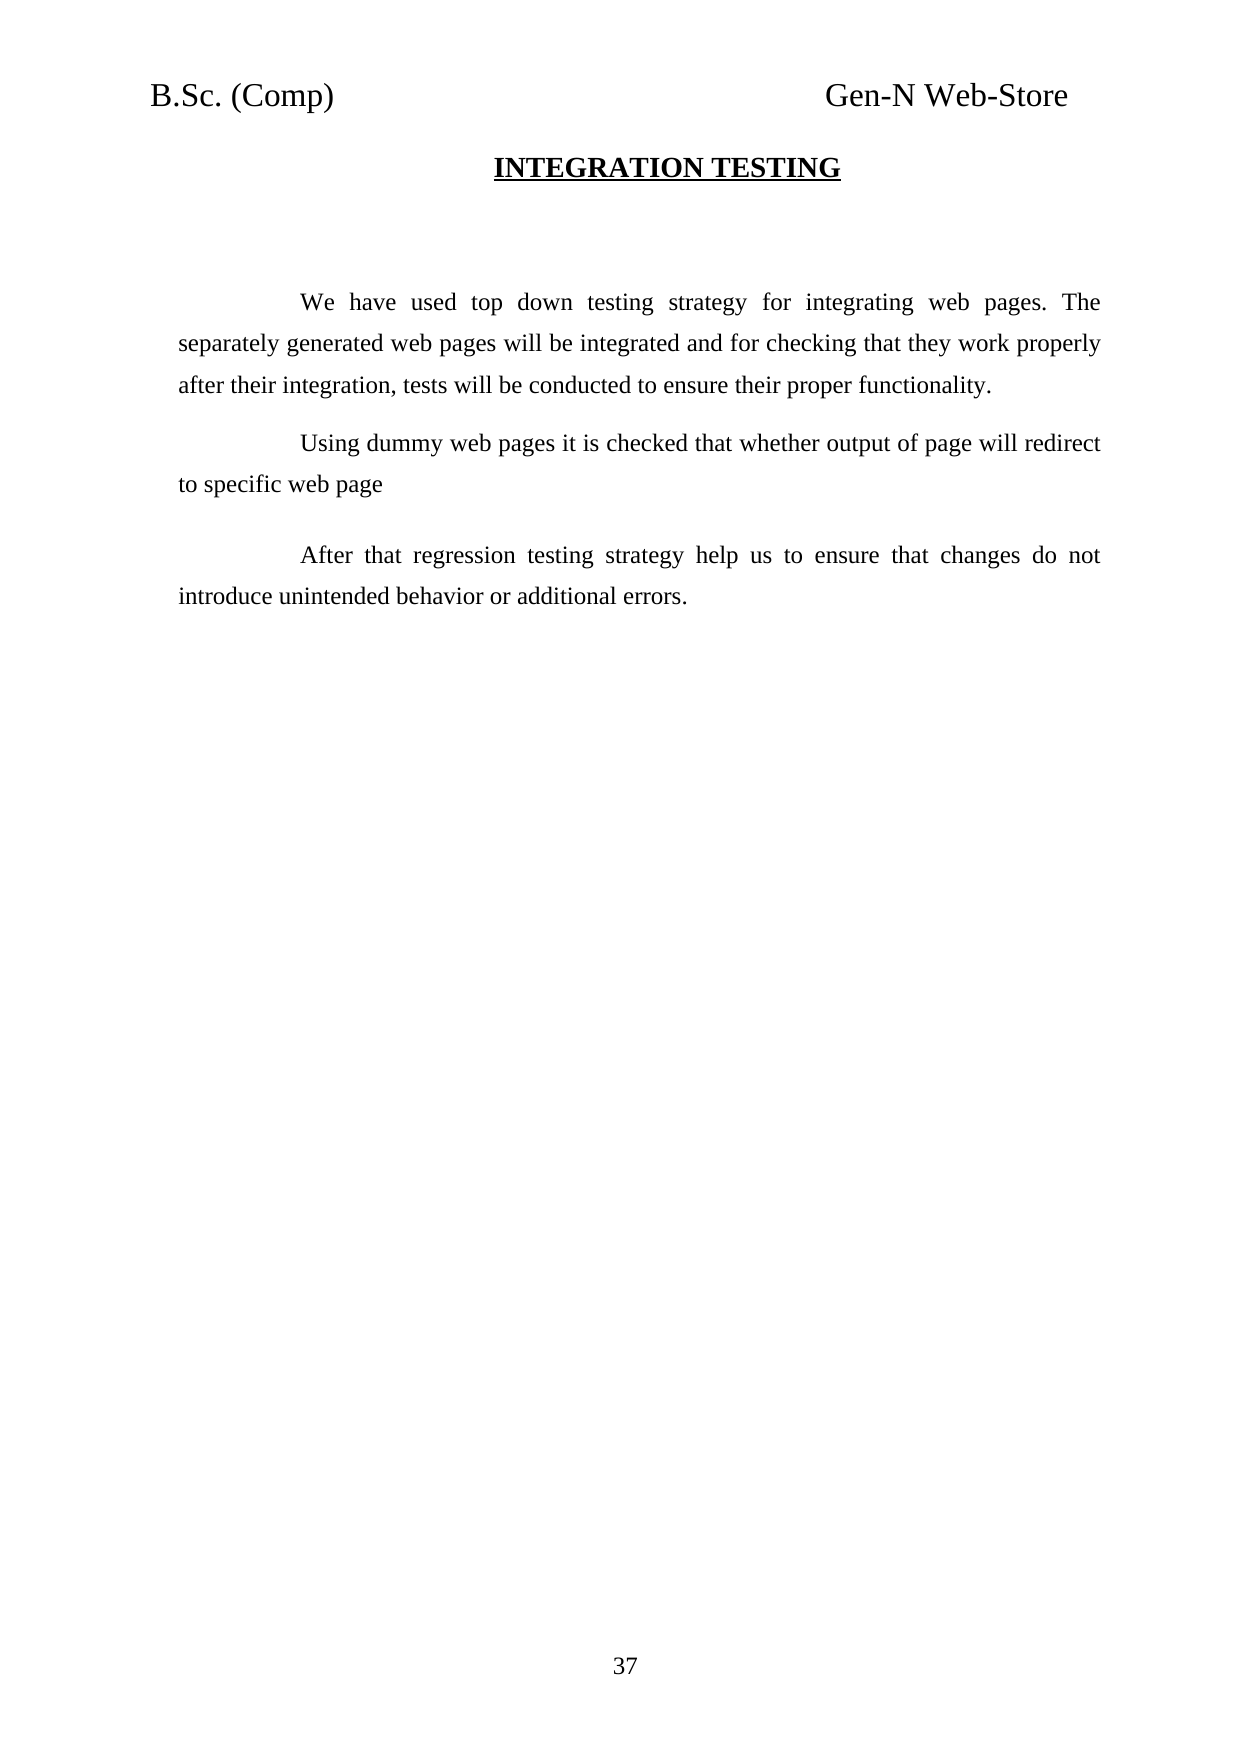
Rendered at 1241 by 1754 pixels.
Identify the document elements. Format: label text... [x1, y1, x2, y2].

text We have used top down testing strategy for integrating web pages. The separately generated web pages will be integrated and for checking that they work properly after their integration, tests will be conducted to ensure their proper functionality. [178, 287, 1102, 399]
text After that regression testing strategy help us to ensure that changes do not introduce unintended behavior or additional errors. [178, 540, 1102, 610]
text Using dummy web pages it is checked that whether output of page will redirect to specific web page [178, 428, 1102, 498]
text INTEGRATION TESTING [232, 150, 1102, 183]
